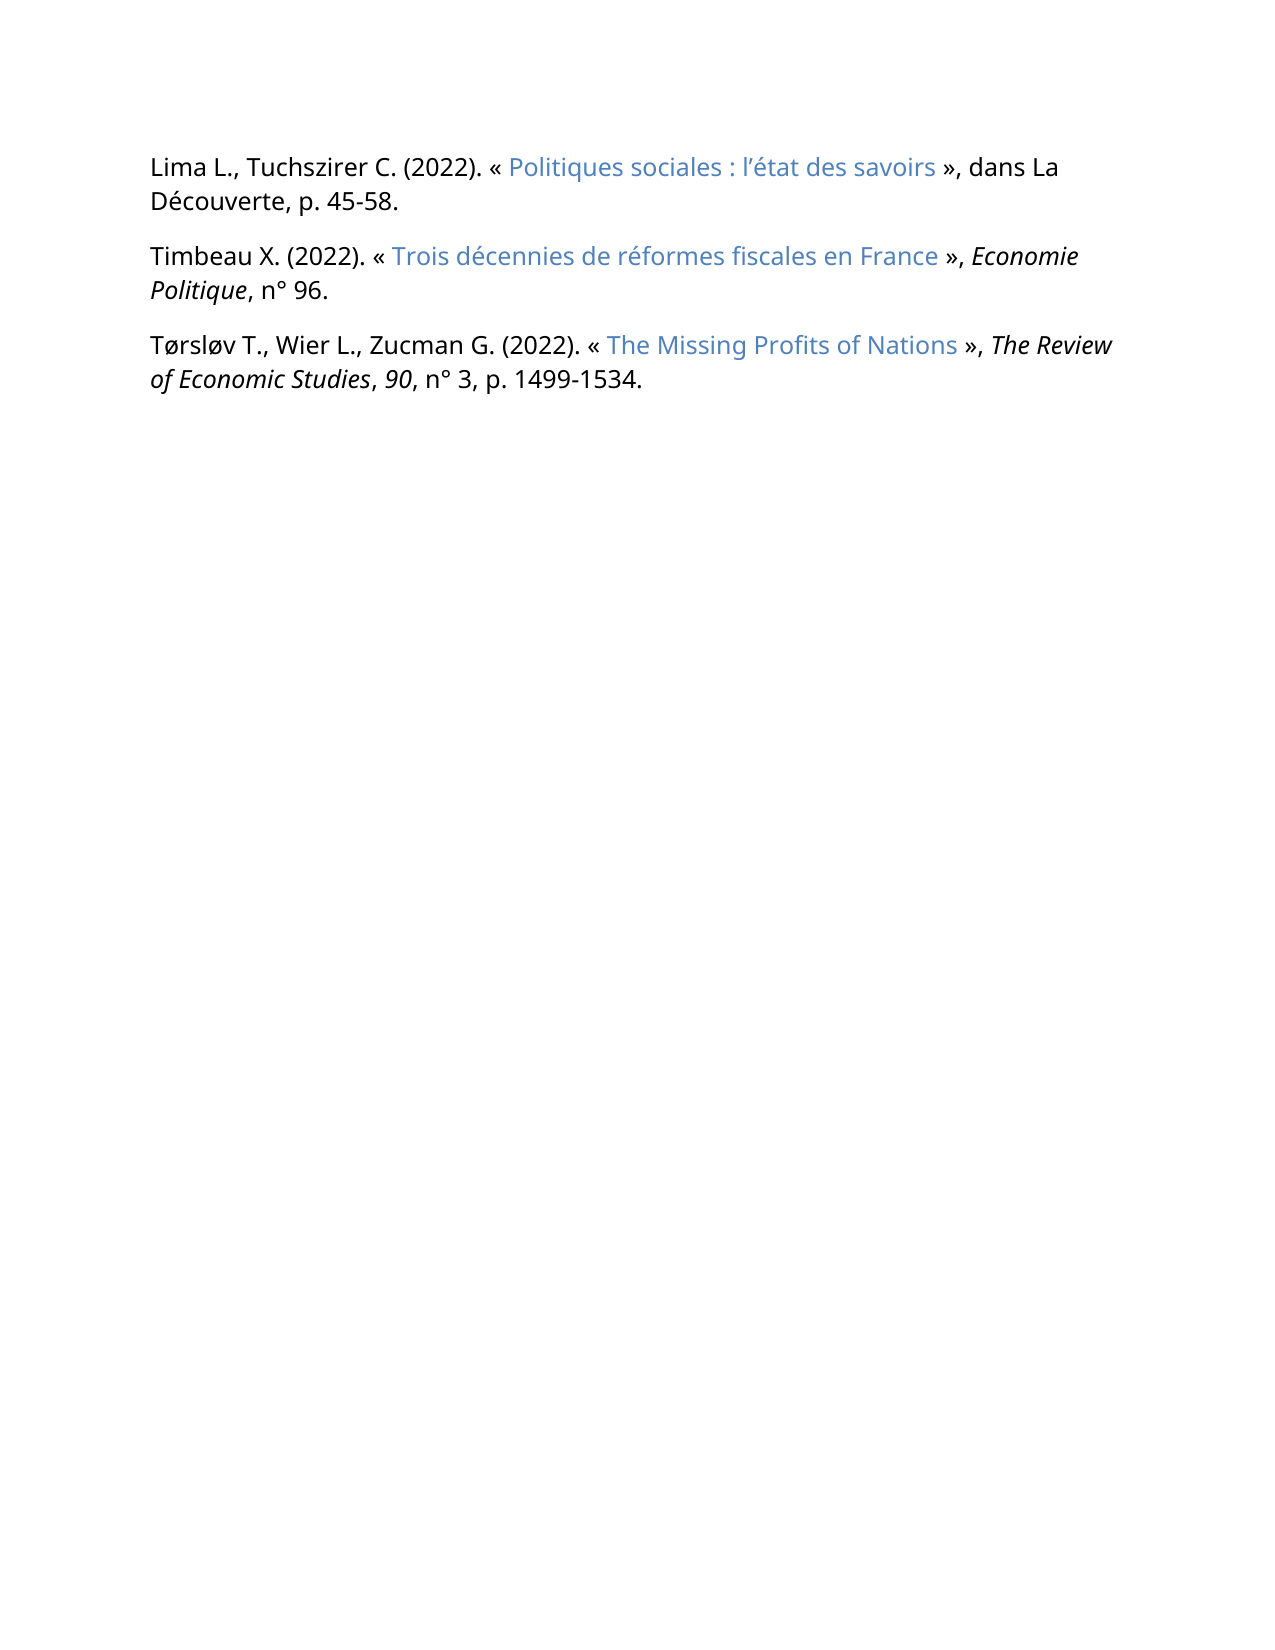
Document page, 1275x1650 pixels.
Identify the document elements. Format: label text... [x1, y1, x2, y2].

text Tørsløv T., Wier L., Zucman G. (2022). « The Missing Profits of Nations », The Review of Economic Studies, 90, n° 3, p. 1499‑1534. [150, 328, 1125, 396]
text Timbeau X. (2022). « Trois décennies de réformes fiscales en France », Economie Politique, n° 96. [150, 239, 1125, 307]
text Lima L., Tuchszirer C. (2022). « Politiques sociales : l’état des savoirs », dans La Découverte, p. 45‑58. [150, 150, 1125, 218]
